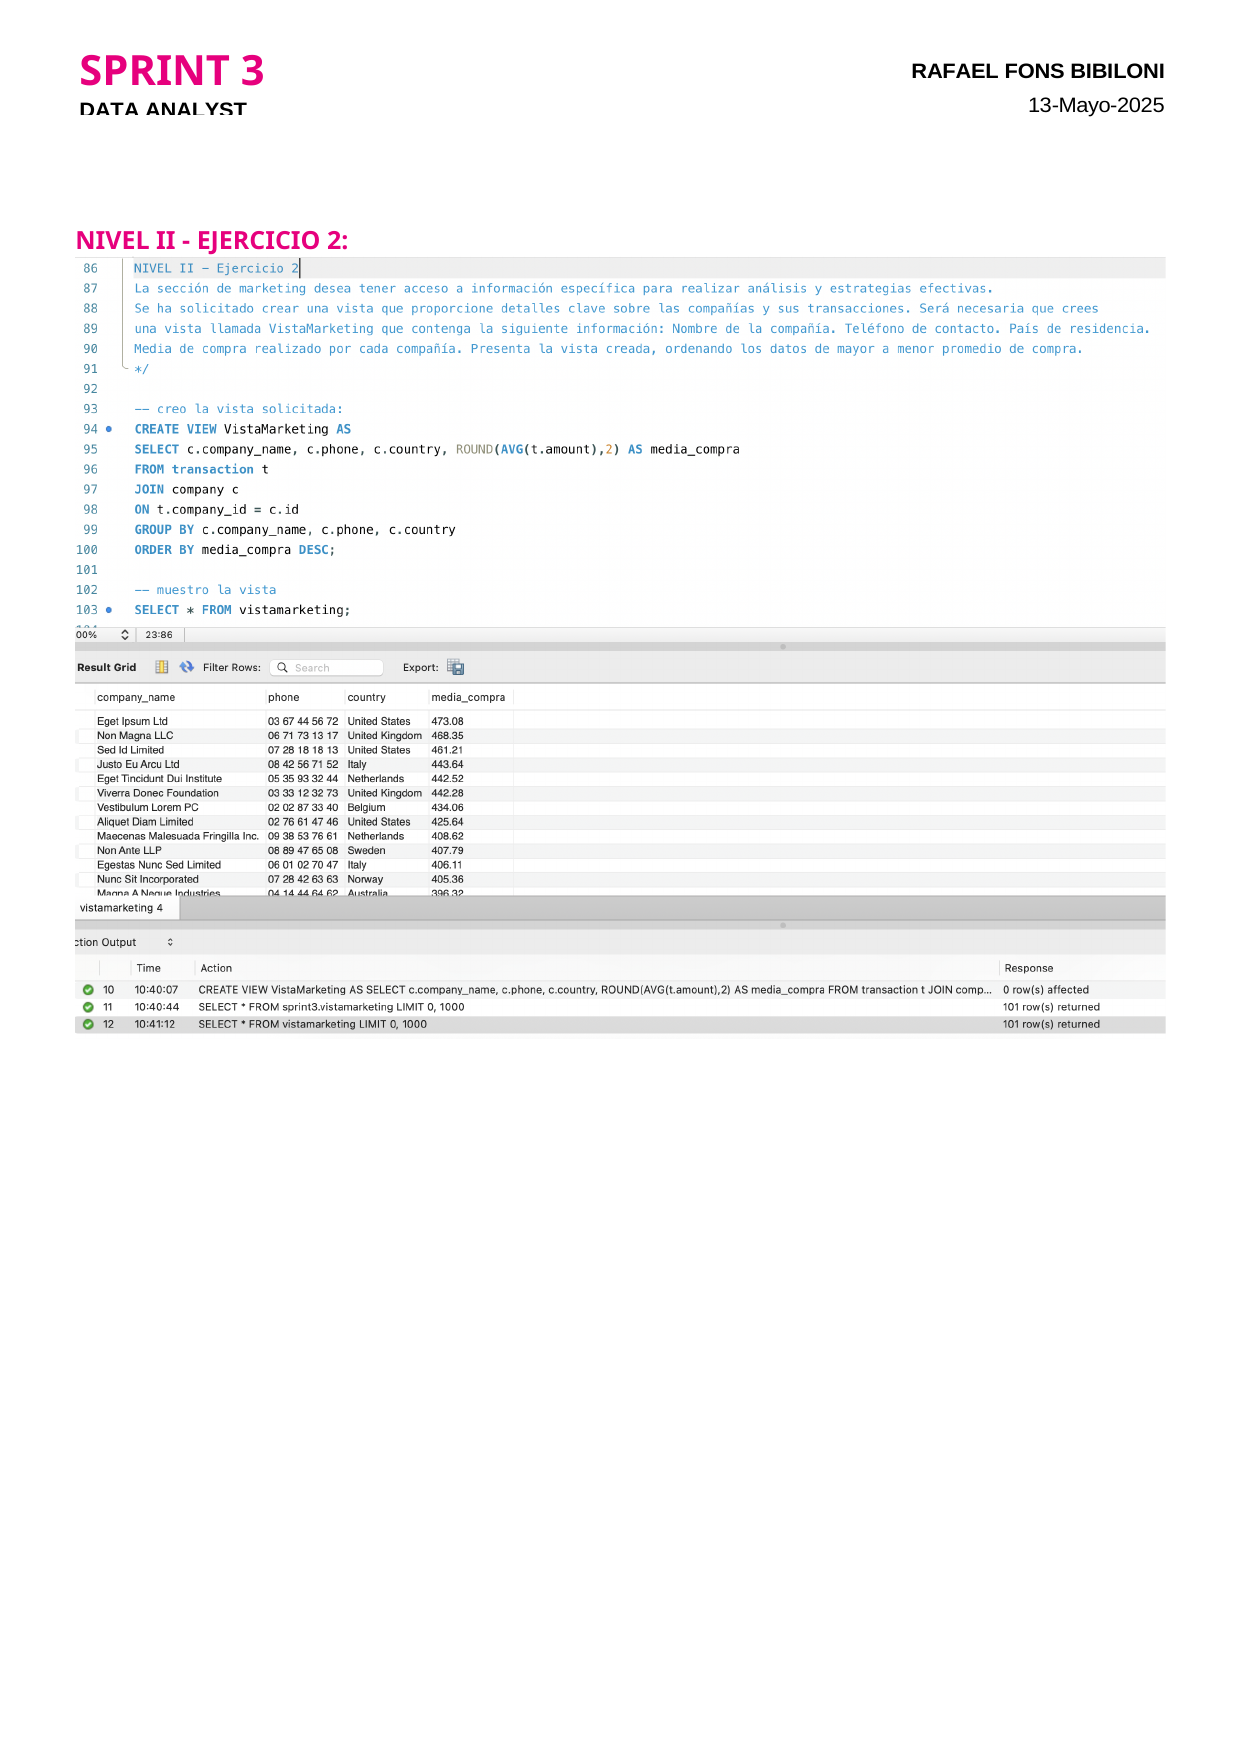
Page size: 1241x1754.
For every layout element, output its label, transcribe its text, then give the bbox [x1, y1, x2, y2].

picture [75, 256, 1166, 1039]
subtitle NIVEL II - EJERCICIO 2: [75, 223, 1165, 256]
